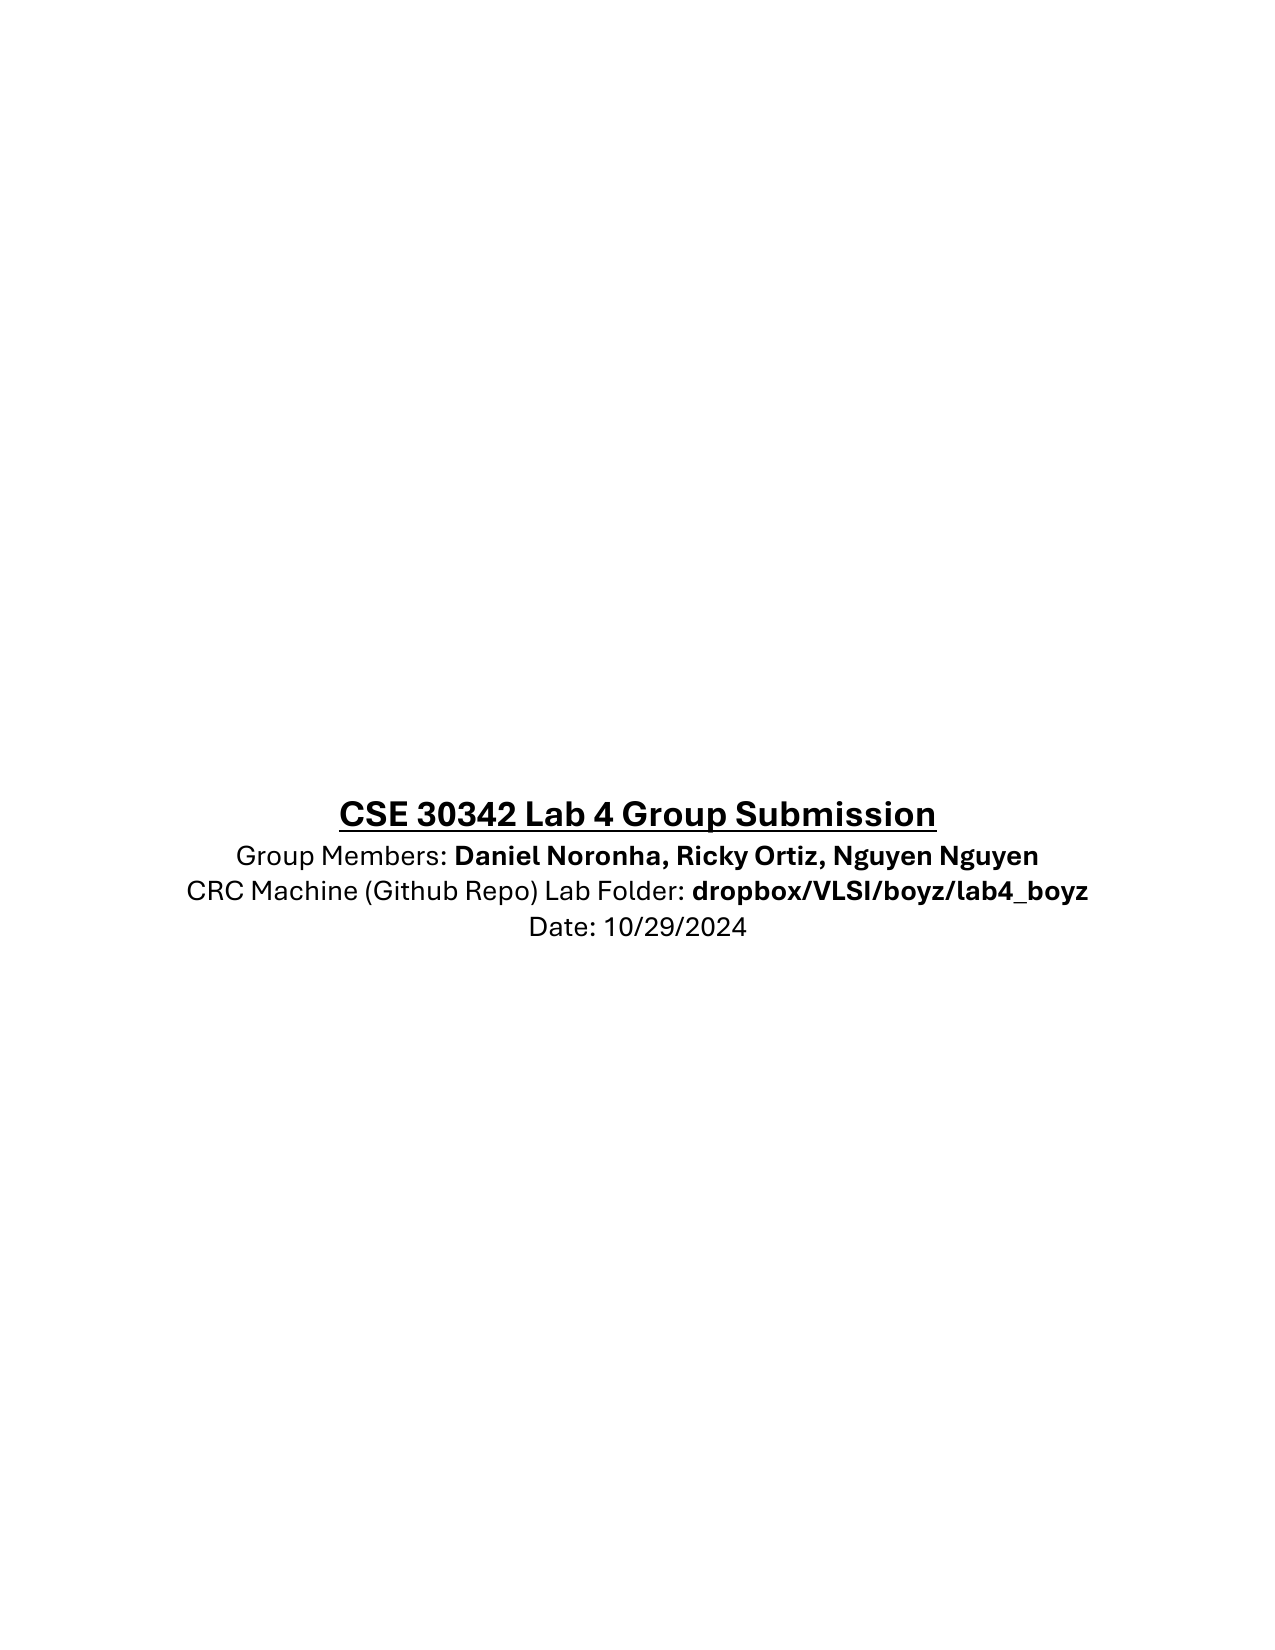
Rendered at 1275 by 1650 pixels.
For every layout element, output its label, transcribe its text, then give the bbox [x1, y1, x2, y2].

text Group Members: Daniel Noronha, Ricky Ortiz, Nguyen Nguyen [150, 837, 1125, 873]
text CSE 30342 Lab 4 Group Submission [150, 792, 1125, 837]
text Date: 10/29/2024 [150, 909, 1125, 944]
text CRC Machine (Github Repo) Lab Folder: dropbox/VLSI/boyz/lab4_boyz [150, 873, 1125, 909]
